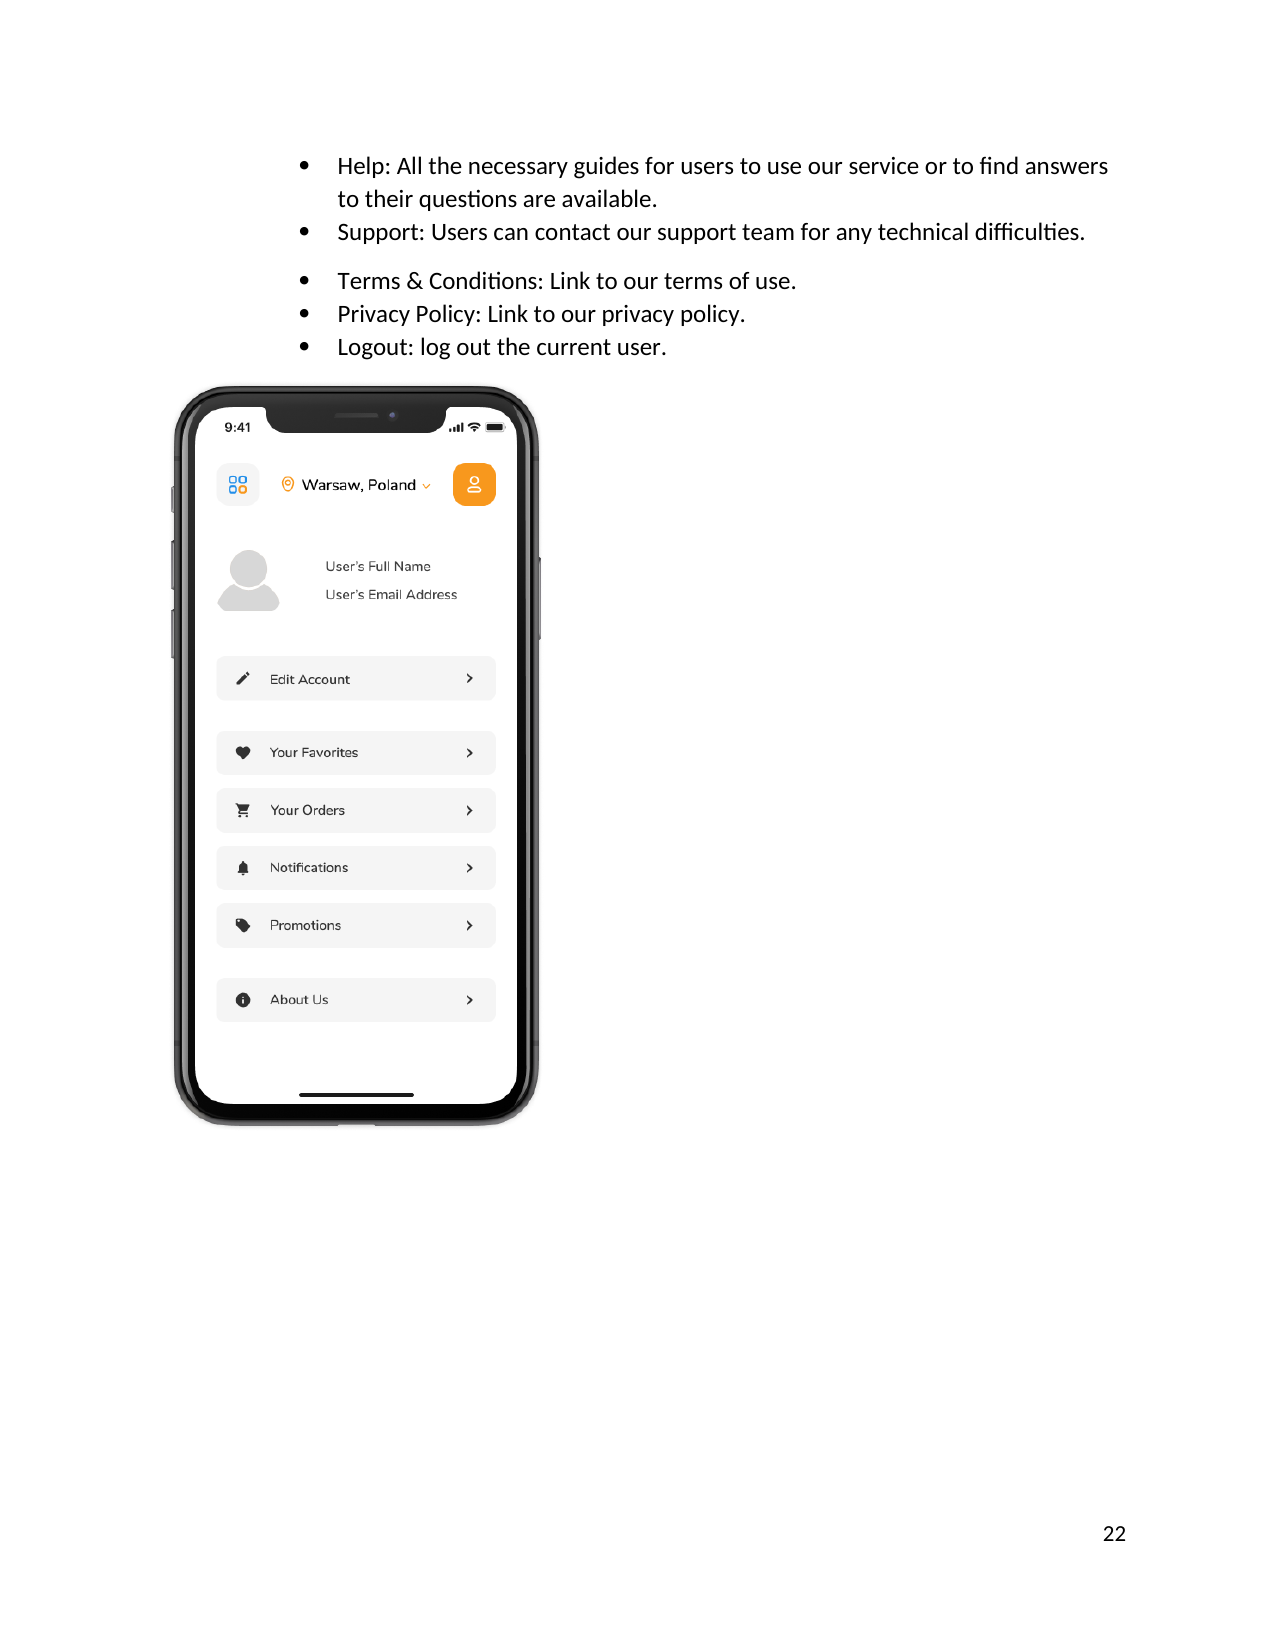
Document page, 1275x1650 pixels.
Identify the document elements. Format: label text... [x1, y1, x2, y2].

list Privacy Policy: Link to our privacy policy. [300, 298, 1125, 329]
list Support: Users can contact our support team for any technical difficulties. [300, 216, 1125, 246]
list Logout: log out the current user. [300, 331, 1125, 362]
list Terms & Conditions: Link to our terms of use. [300, 265, 1125, 296]
list Help: All the necessary guides for users to use our service or to find answers to their questions are available. [300, 150, 1125, 213]
